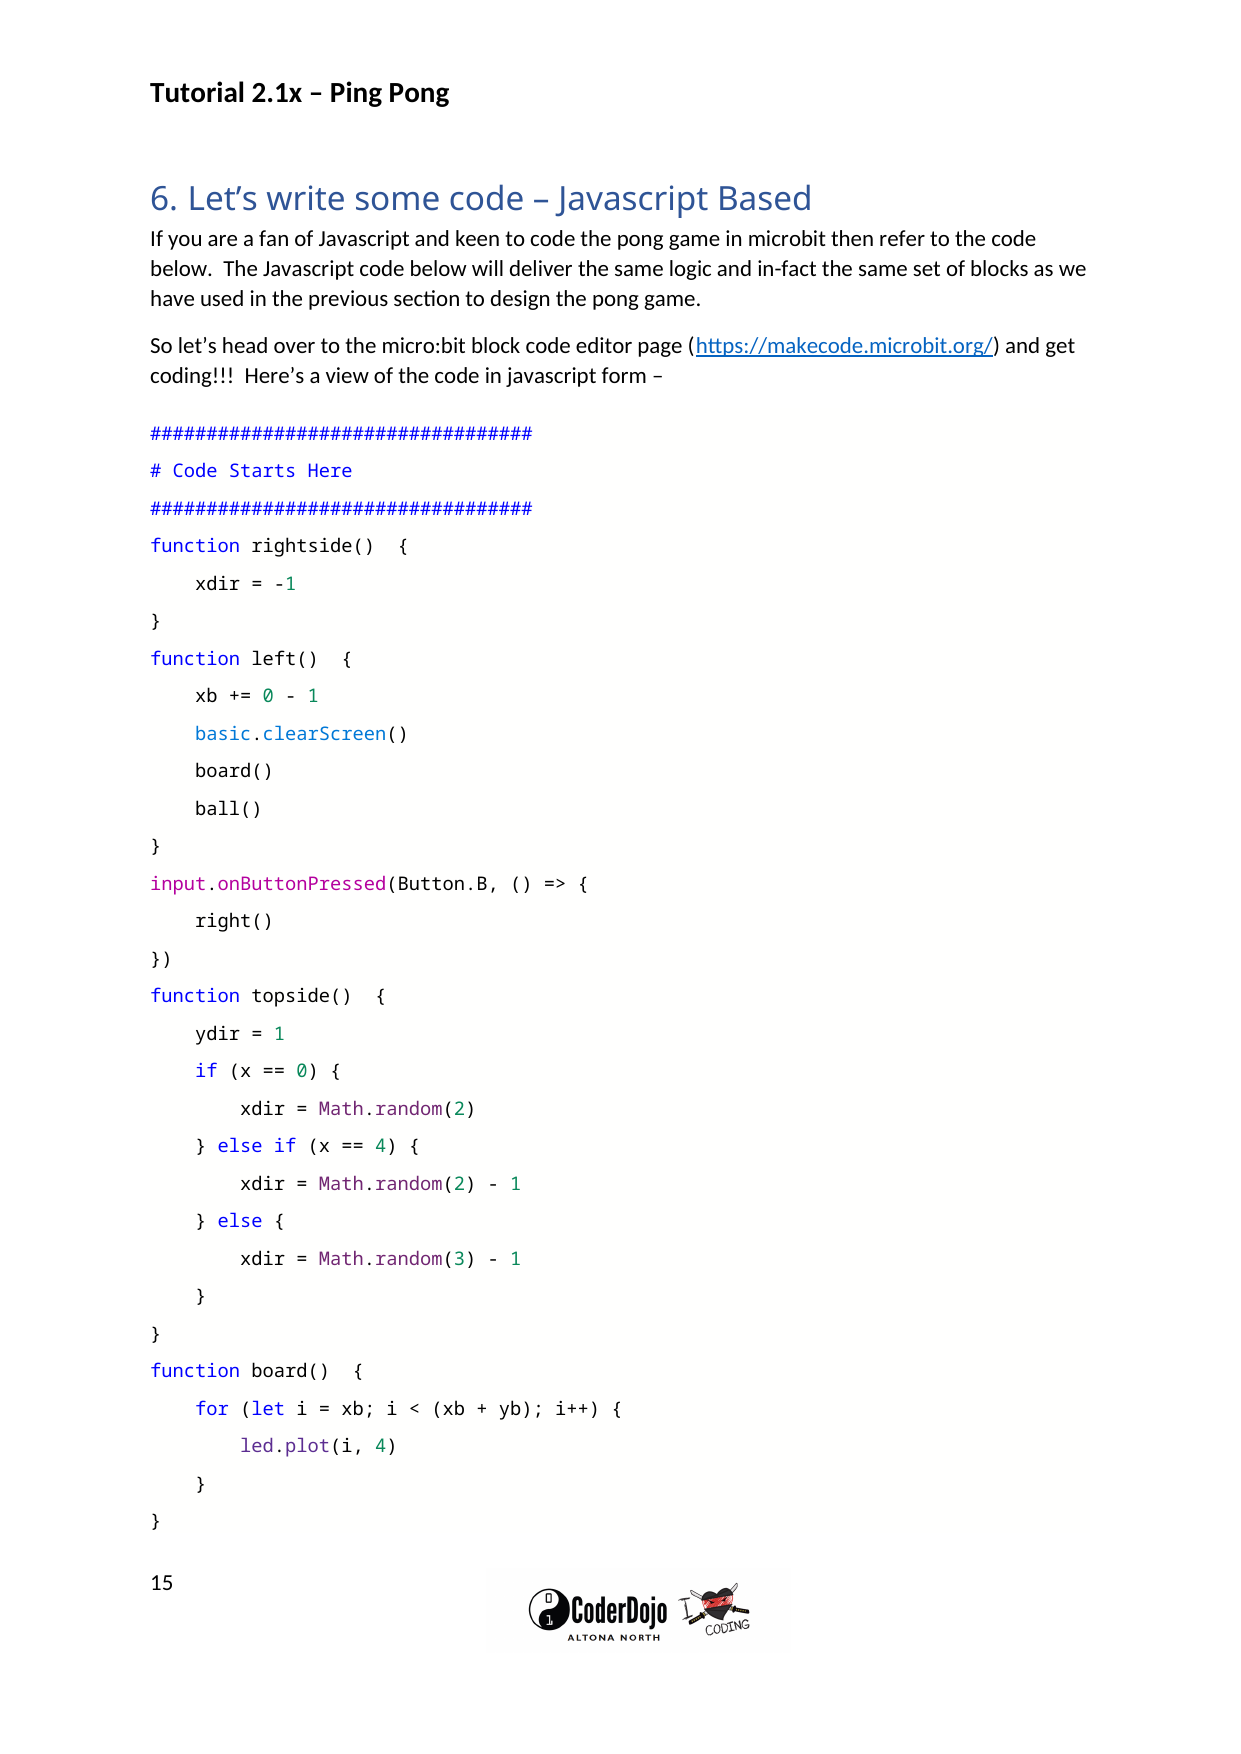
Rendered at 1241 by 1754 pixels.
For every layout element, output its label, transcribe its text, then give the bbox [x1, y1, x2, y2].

text } [150, 1308, 1090, 1346]
text xdir = Math.random(2) [150, 1083, 1090, 1121]
text xdir = Math.random(3) - 1 [150, 1233, 1090, 1271]
text ################################## [150, 408, 1090, 446]
text } [150, 1271, 1090, 1308]
text function left() { [150, 633, 1090, 671]
text basic.clearScreen() [150, 708, 1090, 746]
text } else if (x == 4) { [150, 1121, 1090, 1158]
text for (let i = xb; i < (xb + yb); i++) { [150, 1383, 1090, 1421]
text }) [150, 933, 1090, 971]
text right() [150, 896, 1090, 933]
text } [150, 821, 1090, 858]
text } [150, 596, 1090, 633]
text xdir = -1 [150, 558, 1090, 596]
text # Code Starts Here [150, 446, 1090, 483]
text } [150, 1458, 1090, 1496]
text So let’s head over to the micro:bit block code editor page (https://makecode.microbit.org/) and get coding!!! Here’s a view of the code in javascript form – [150, 331, 1090, 389]
text ball() [150, 783, 1090, 821]
text If you are a fan of Javascript and keen to code the pong game in microbit then refer to the code below. The Javascript code below will deliver the same logic and in-fact the same set of blocks as we have used in the previous section to design the pong game. [150, 224, 1090, 312]
text } else { [150, 1196, 1090, 1233]
picture [486, 1568, 792, 1653]
text board() [150, 746, 1090, 783]
text if (x == 0) { [150, 1046, 1090, 1083]
text function rightside() { [150, 521, 1090, 558]
text ################################## [150, 483, 1090, 521]
text function topside() { [150, 971, 1090, 1008]
text xb += 0 - 1 [150, 671, 1090, 708]
subtitle Let’s write some code – Javascript Based [150, 175, 1090, 220]
text xdir = Math.random(2) - 1 [150, 1158, 1090, 1196]
text led.plot(i, 4) [150, 1421, 1090, 1458]
text function board() { [150, 1346, 1090, 1383]
text ydir = 1 [150, 1008, 1090, 1046]
text input.onButtonPressed(Button.B, () => { [150, 858, 1090, 896]
text } [150, 1496, 1090, 1533]
